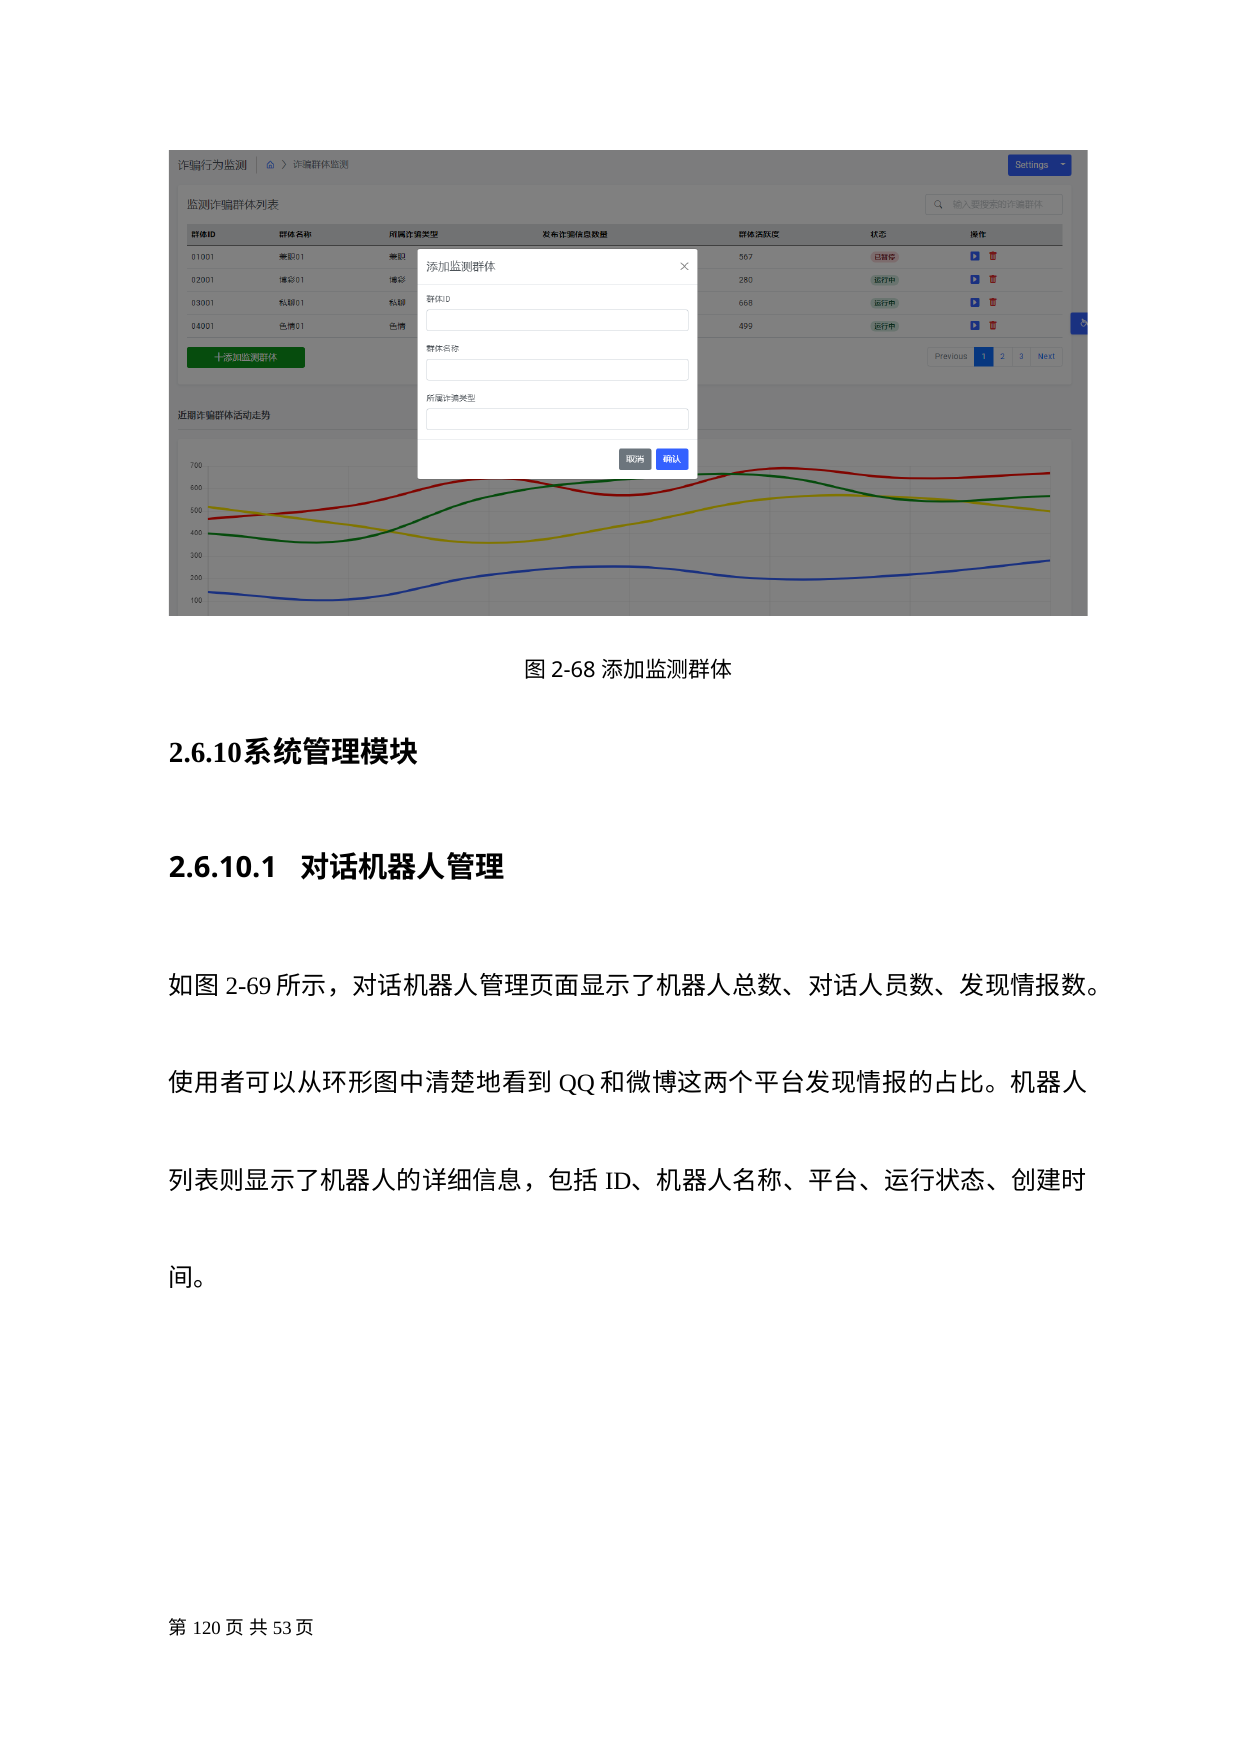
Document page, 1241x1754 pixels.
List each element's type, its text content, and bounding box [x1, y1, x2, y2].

subtitle 系统管理模块 [169, 717, 1087, 782]
picture [168, 150, 1088, 616]
subtitle 对话机器人管理 [169, 832, 1087, 897]
